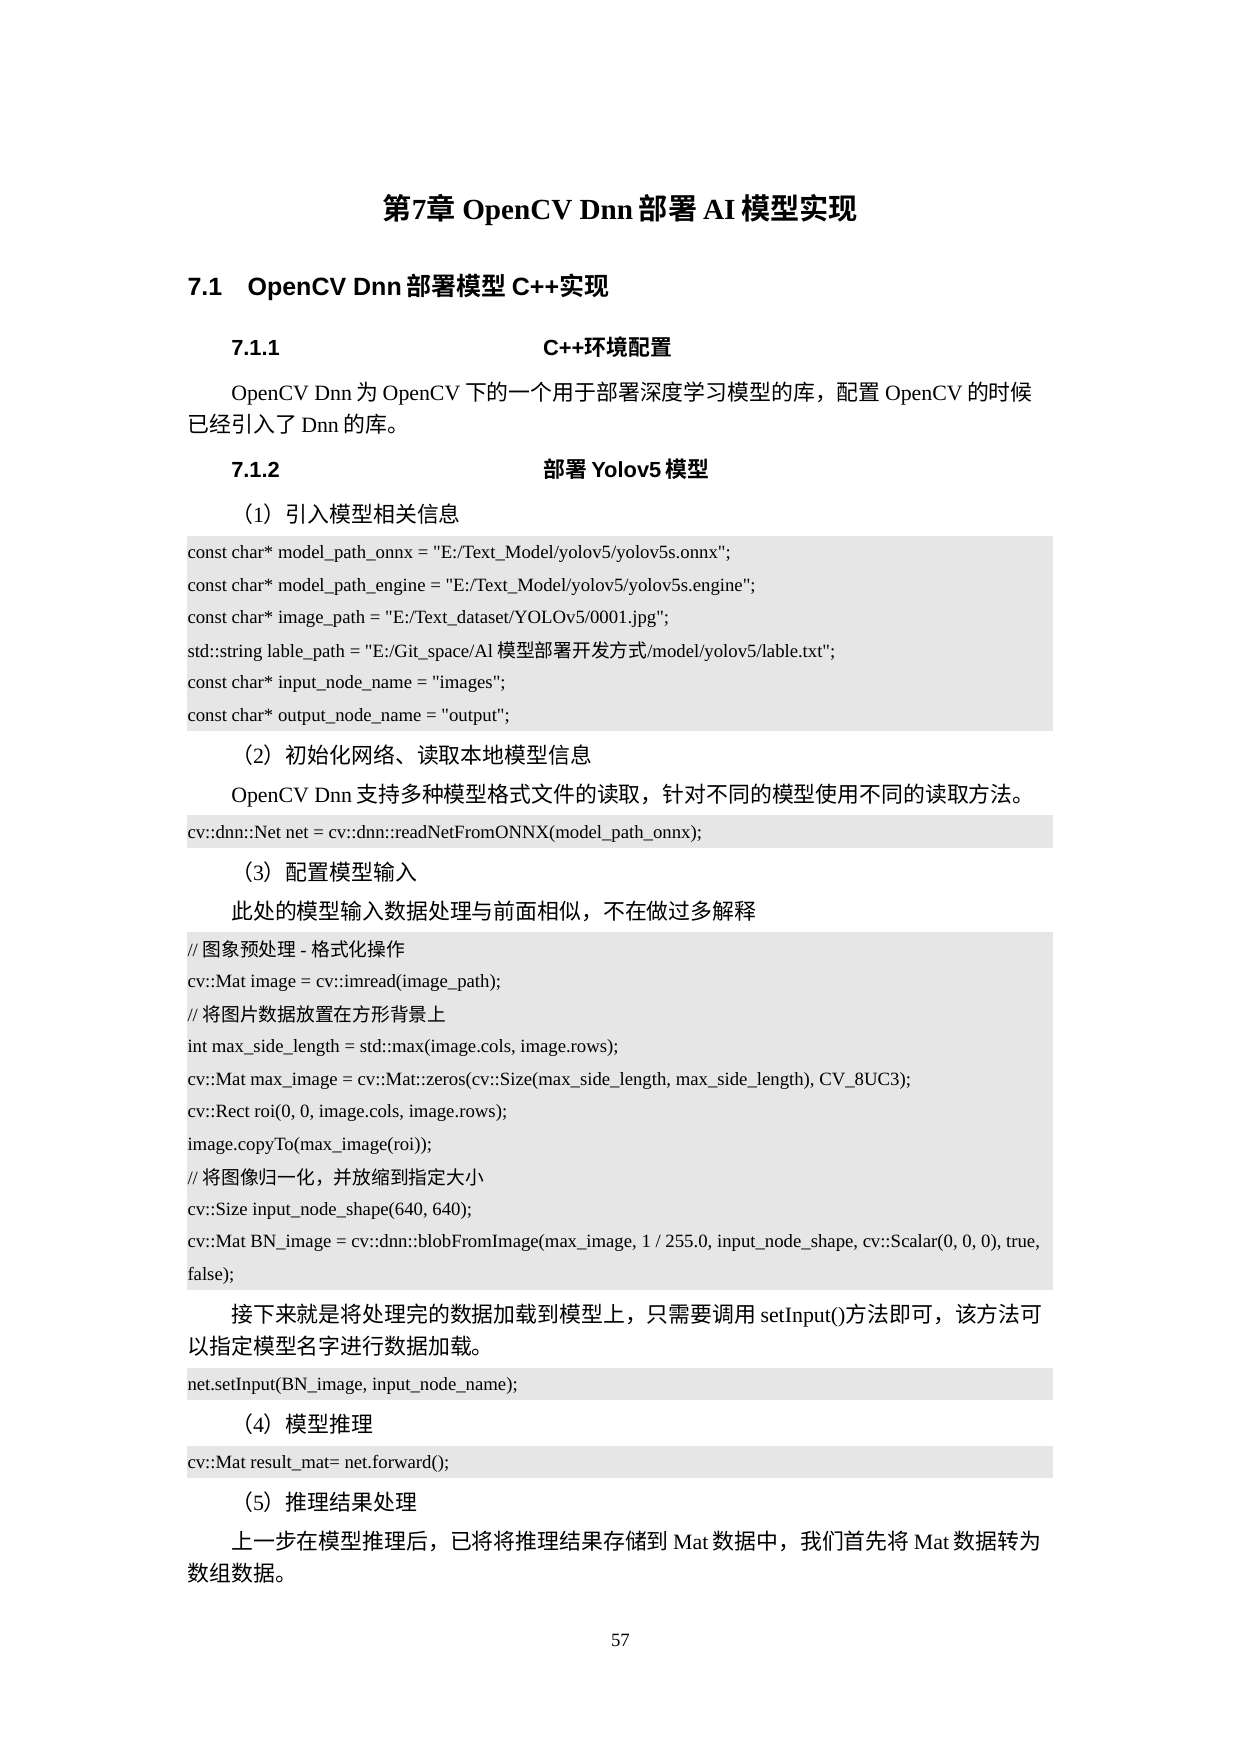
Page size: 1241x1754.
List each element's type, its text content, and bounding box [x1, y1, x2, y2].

subtitle OpenCV Dnn部署AI模型实现 [187, 174, 1053, 239]
text （5）推理结果处理 [187, 1484, 1053, 1517]
text const char* model_path_onnx = "E:/Text_Model/yolov5/yolov5s.onnx"; [187, 536, 1053, 568]
text const char* input_node_name = "images"; [187, 666, 1053, 698]
text 此处的模型输入数据处理与前面相似，不在做过多解释 [187, 893, 1053, 926]
text OpenCV Dnn为OpenCV下的一个用于部署深度学习模型的库，配置OpenCV的时候已经引入了Dnn的库。 [187, 374, 1053, 439]
text cv::Mat result_mat= net.forward(); [187, 1446, 1053, 1478]
text OpenCV Dnn支持多种模型格式文件的读取，针对不同的模型使用不同的读取方法。 [187, 776, 1053, 809]
text // 将图片数据放置在方形背景上 [187, 997, 1053, 1030]
text const char* output_node_name = "output"; [187, 698, 1053, 731]
text cv::Mat image = cv::imread(image_path); [187, 965, 1053, 997]
text net.setInput(BN_image, input_node_name); [187, 1368, 1053, 1400]
subtitle OpenCV Dnn部署模型C++实现 [187, 252, 1053, 317]
subtitle 部署Yolov5模型 [187, 452, 1053, 484]
text cv::Mat BN_image = cv::dnn::blobFromImage(max_image, 1 / 255.0, input_node_shape, cv::Scalar(0, 0, 0), true, false); [187, 1225, 1053, 1290]
text （1）引入模型相关信息 [187, 497, 1053, 529]
text cv::Size input_node_shape(640, 640); [187, 1192, 1053, 1225]
text cv::Mat max_image = cv::Mat::zeros(cv::Size(max_side_length, max_side_length), CV_8UC3); [187, 1062, 1053, 1095]
text image.copyTo(max_image(roi)); [187, 1127, 1053, 1160]
text cv::dnn::Net net = cv::dnn::readNetFromONNX(model_path_onnx); [187, 815, 1053, 848]
text cv::Rect roi(0, 0, image.cols, image.rows); [187, 1095, 1053, 1127]
text 上一步在模型推理后，已将将推理结果存储到Mat数据中，我们首先将Mat数据转为数组数据。 [187, 1523, 1053, 1588]
text const char* image_path = "E:/Text_dataset/YOLOv5/0001.jpg"; [187, 601, 1053, 633]
text 接下来就是将处理完的数据加载到模型上，只需要调用setInput()方法即可，该方法可以指定模型名字进行数据加载。 [187, 1296, 1053, 1361]
text （4）模型推理 [187, 1407, 1053, 1439]
text // 图象预处理 - 格式化操作 [187, 932, 1053, 965]
text // 将图像归一化，并放缩到指定大小 [187, 1160, 1053, 1192]
text std::string lable_path = "E:/Git_space/Al模型部署开发方式/model/yolov5/lable.txt"; [187, 633, 1053, 666]
text （2）初始化网络、读取本地模型信息 [187, 737, 1053, 770]
text （3）配置模型输入 [187, 854, 1053, 887]
text int max_side_length = std::max(image.cols, image.rows); [187, 1030, 1053, 1062]
text const char* model_path_engine = "E:/Text_Model/yolov5/yolov5s.engine"; [187, 568, 1053, 601]
subtitle C++环境配置 [187, 329, 1053, 362]
